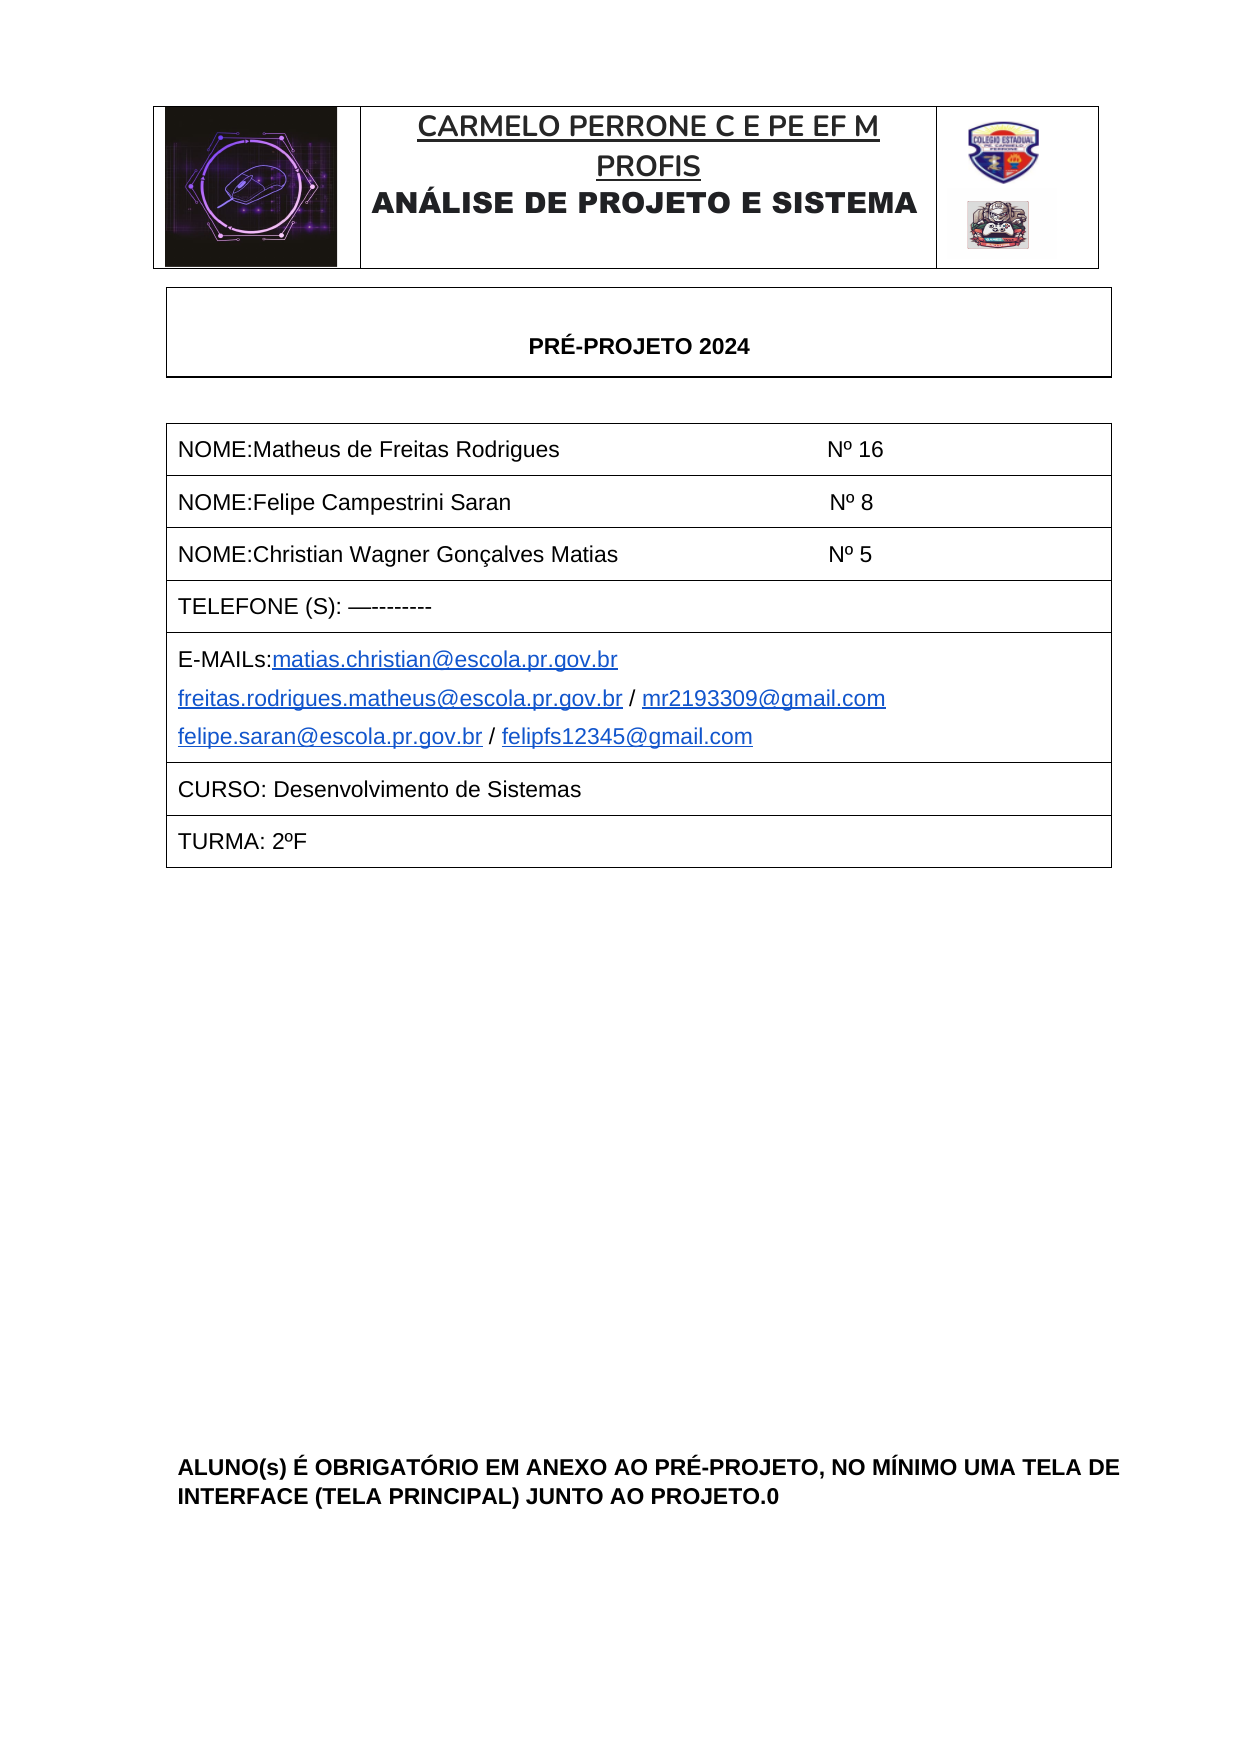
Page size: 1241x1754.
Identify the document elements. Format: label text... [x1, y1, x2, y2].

picture [165, 107, 338, 267]
table_header PRÉ-PROJETO 2024 [167, 288, 1111, 376]
table_cell CURSO: Desenvolvimento de Sistemas [167, 763, 1111, 814]
table_cell NOME:Christian Wagner Gonçalves Matias Nº 5 [167, 528, 1111, 580]
table_cell TURMA: 2ºF [167, 816, 1111, 867]
table_cell NOME:Felipe Campestrini Saran Nº 8 [167, 476, 1111, 527]
table_header NOME:Matheus de Freitas Rodrigues Nº 16 [167, 424, 1111, 475]
picture [947, 107, 1057, 259]
table_cell E-MAILs:matias.christian@escola.pr.gov.br freitas.rodrigues.matheus@escola.pr.gov.br / mr2193309@gmail.com felipe.saran@escola.pr.gov.br / felipfs12345@gmail.com [167, 633, 1111, 762]
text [177, 1454, 1122, 1509]
table_cell TELEFONE (S): —-------- [167, 581, 1111, 632]
